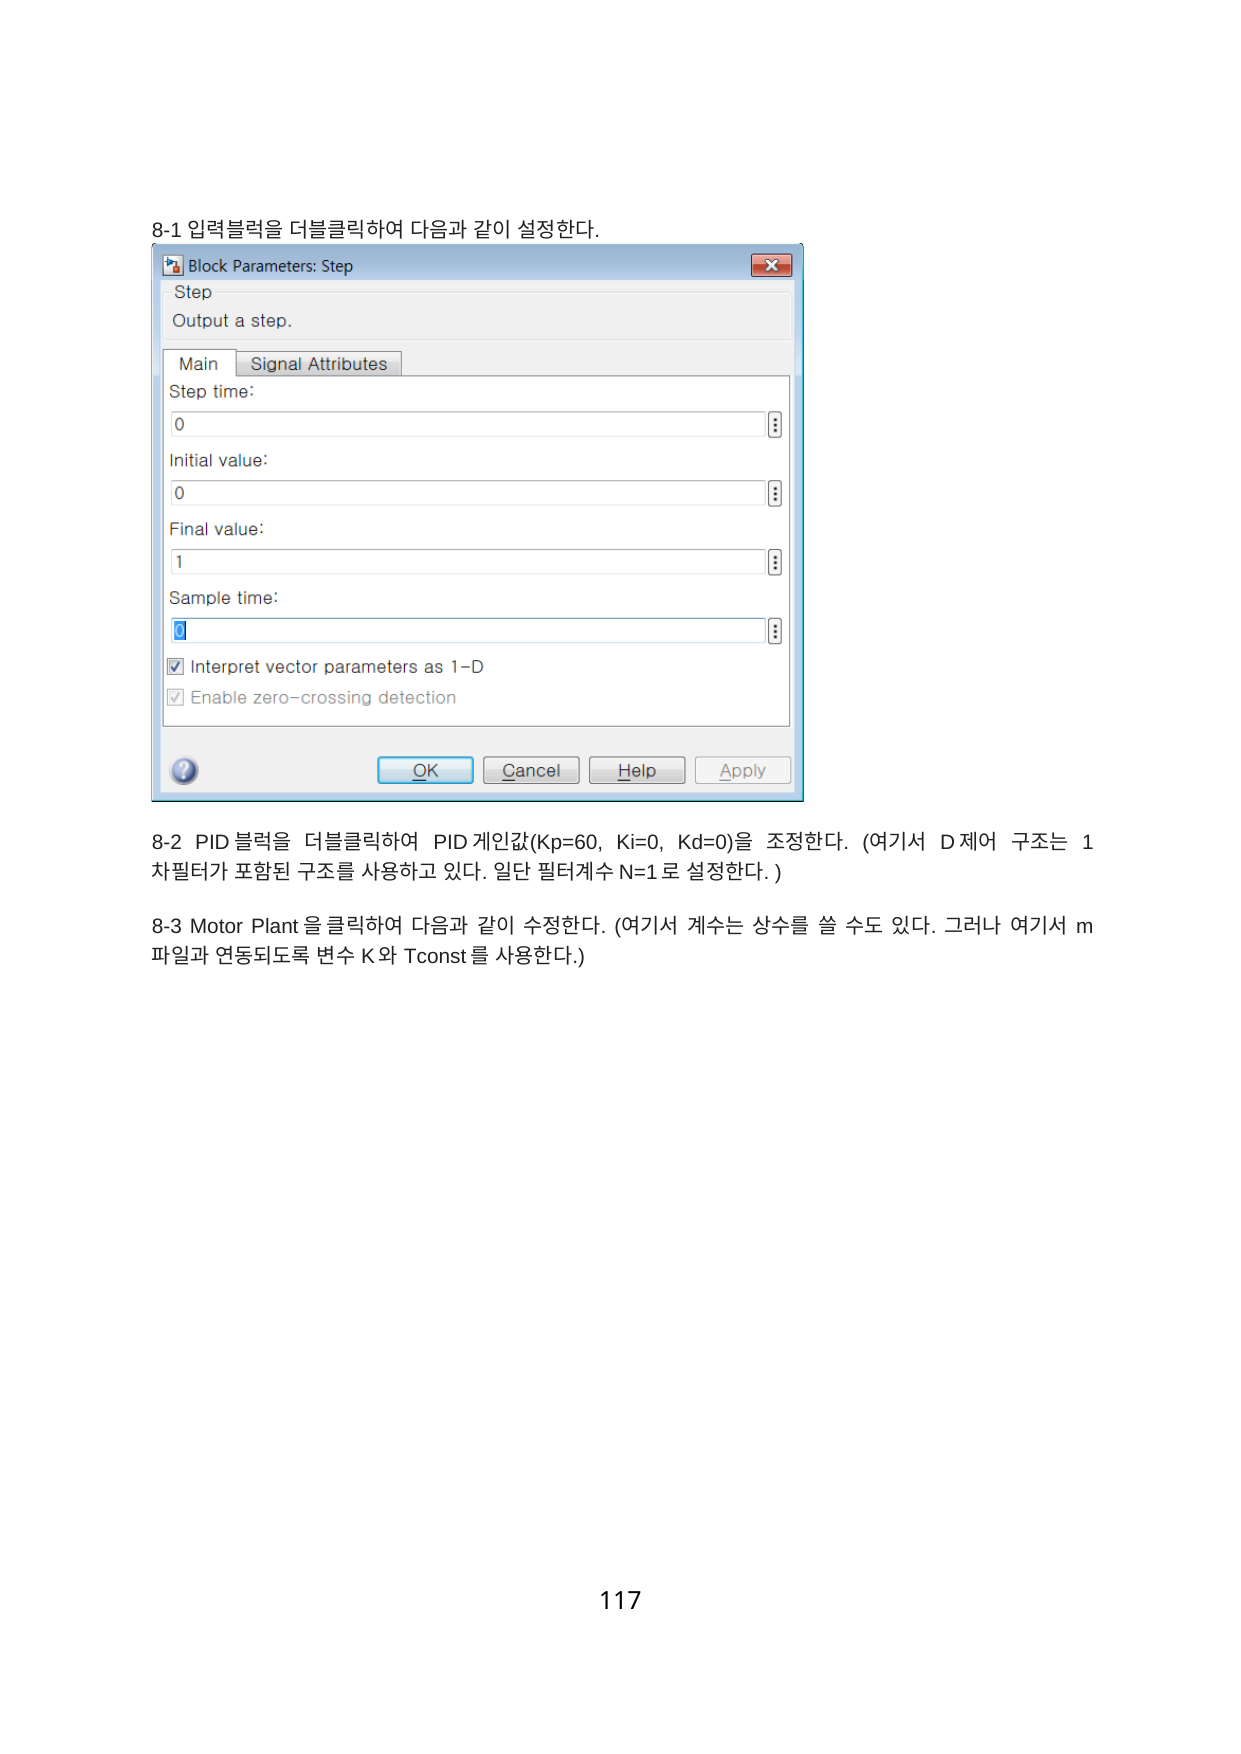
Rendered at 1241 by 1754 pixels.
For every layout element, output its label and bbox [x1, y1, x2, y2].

picture [151, 243, 804, 802]
